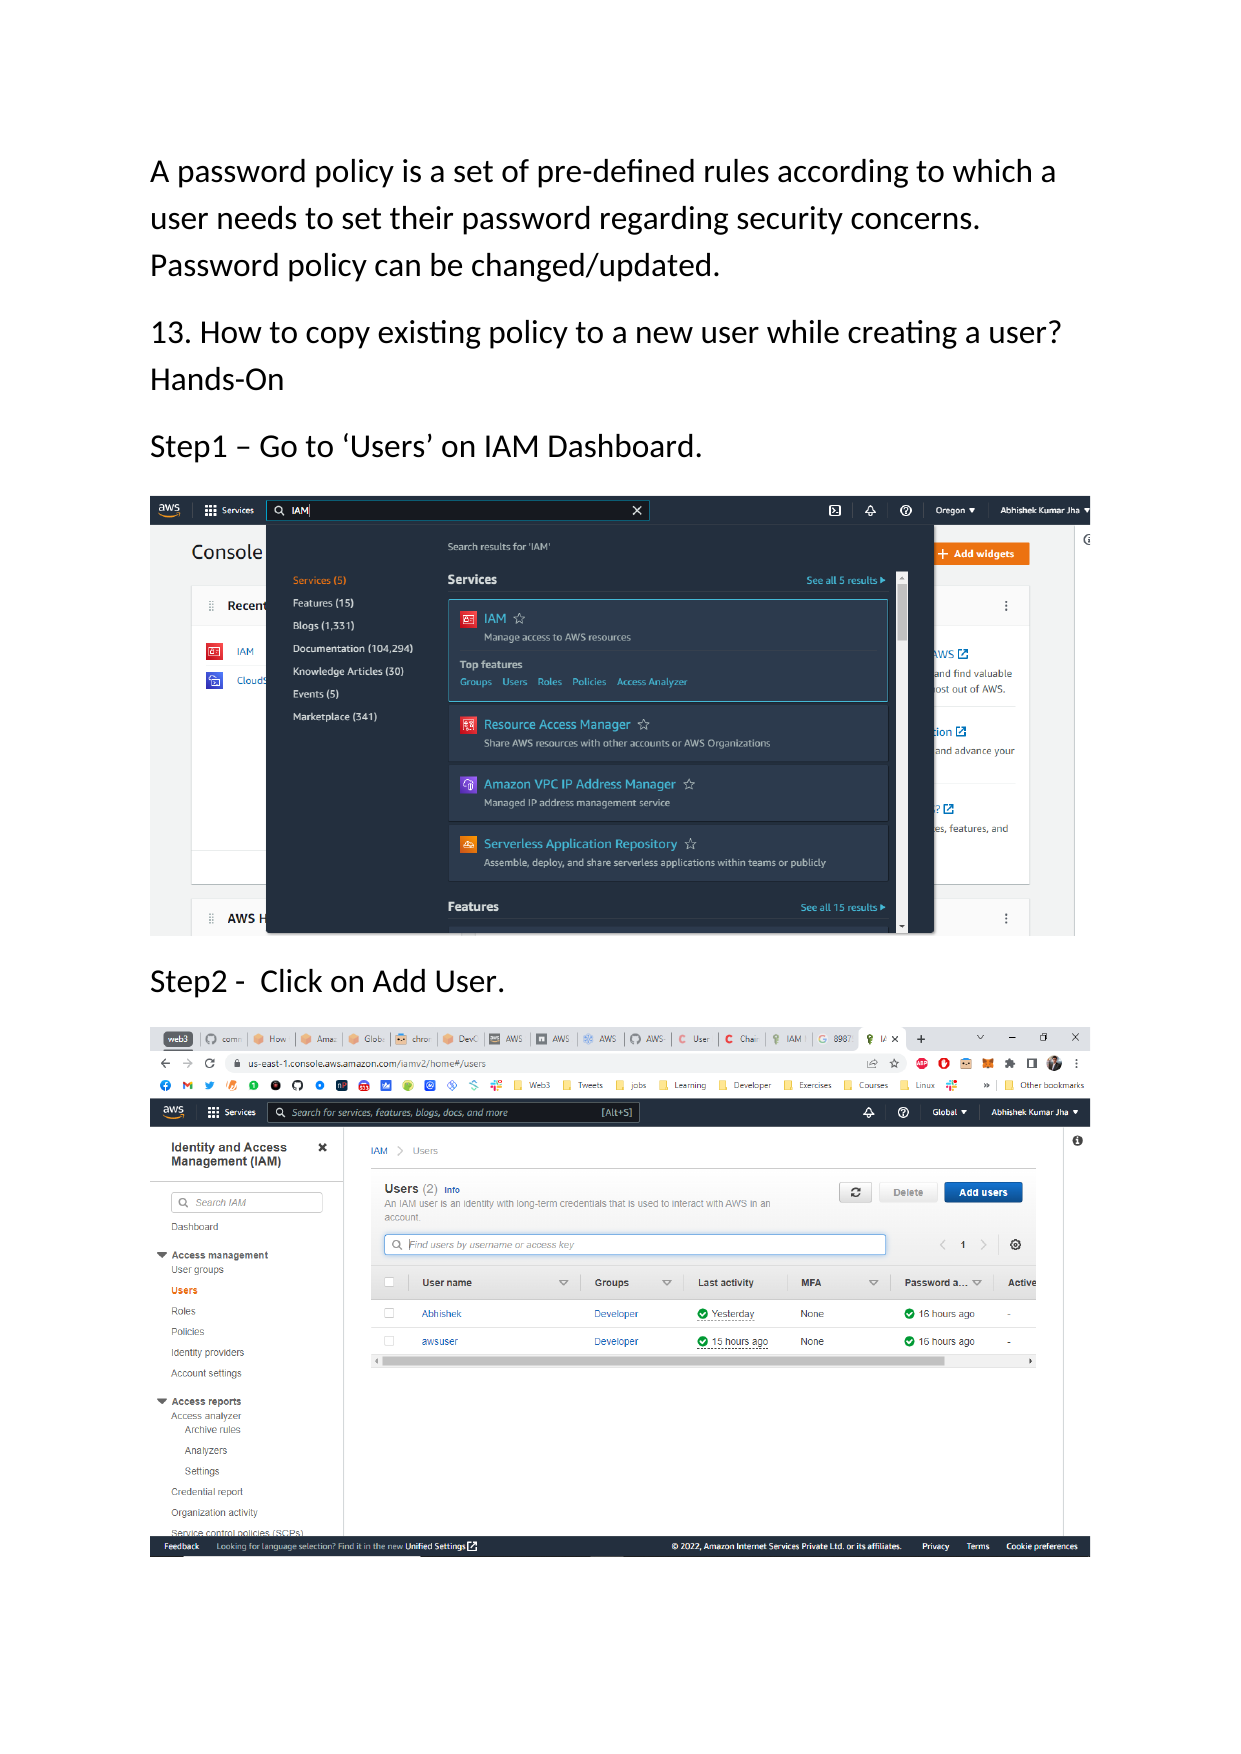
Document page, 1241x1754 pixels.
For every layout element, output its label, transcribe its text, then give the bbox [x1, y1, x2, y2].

picture [150, 493, 1091, 936]
picture [150, 1027, 1091, 1557]
text 13. How to copy existing policy to a new user while creating a user? Hands-On [150, 311, 1090, 399]
text Step1 – Go to ‘Users’ on IAM Dashboard. [150, 426, 1090, 466]
text Step2 - Click on Add User. [150, 960, 1090, 1001]
text A password policy is a set of pre-defined rules according to which a user needs to set their password regarding security concerns. Password policy can be changed/updated. [150, 150, 1090, 284]
